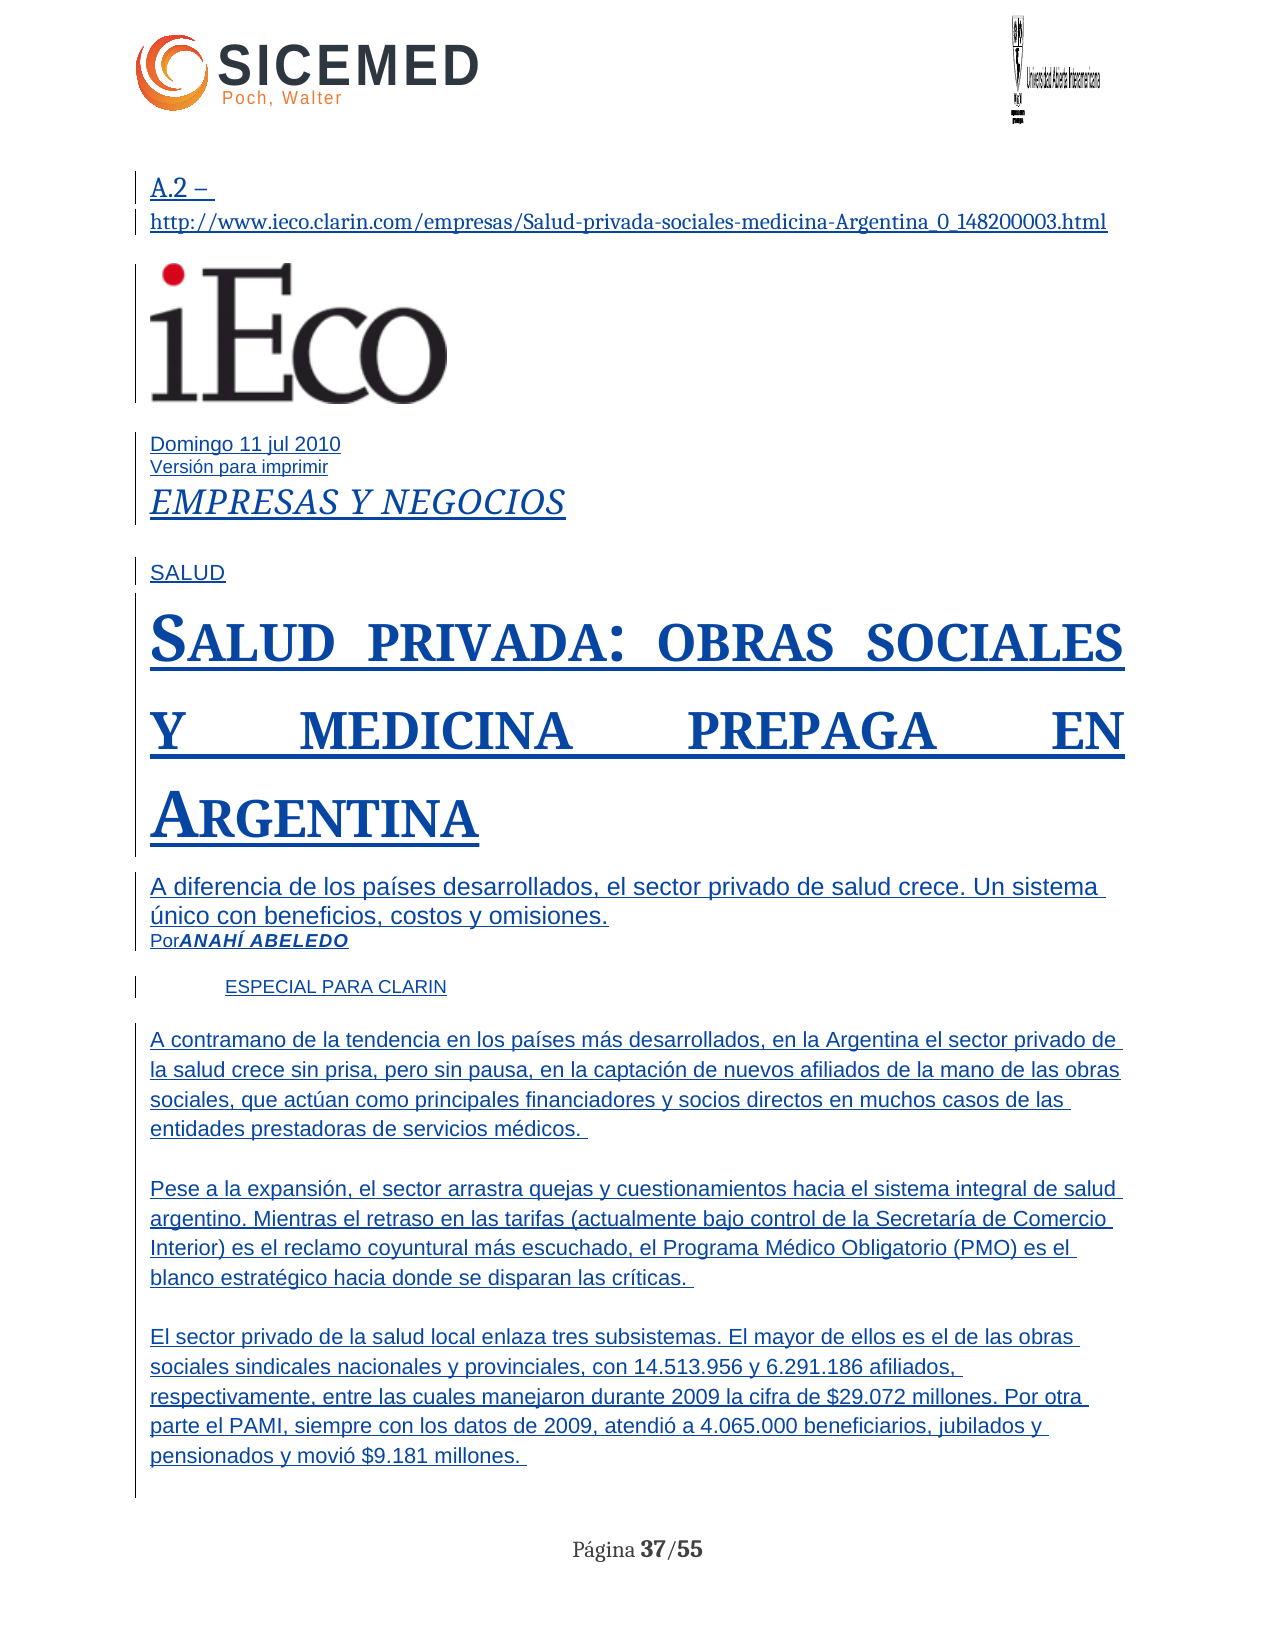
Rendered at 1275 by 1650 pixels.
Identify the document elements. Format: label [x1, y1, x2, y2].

picture [150, 263, 447, 404]
